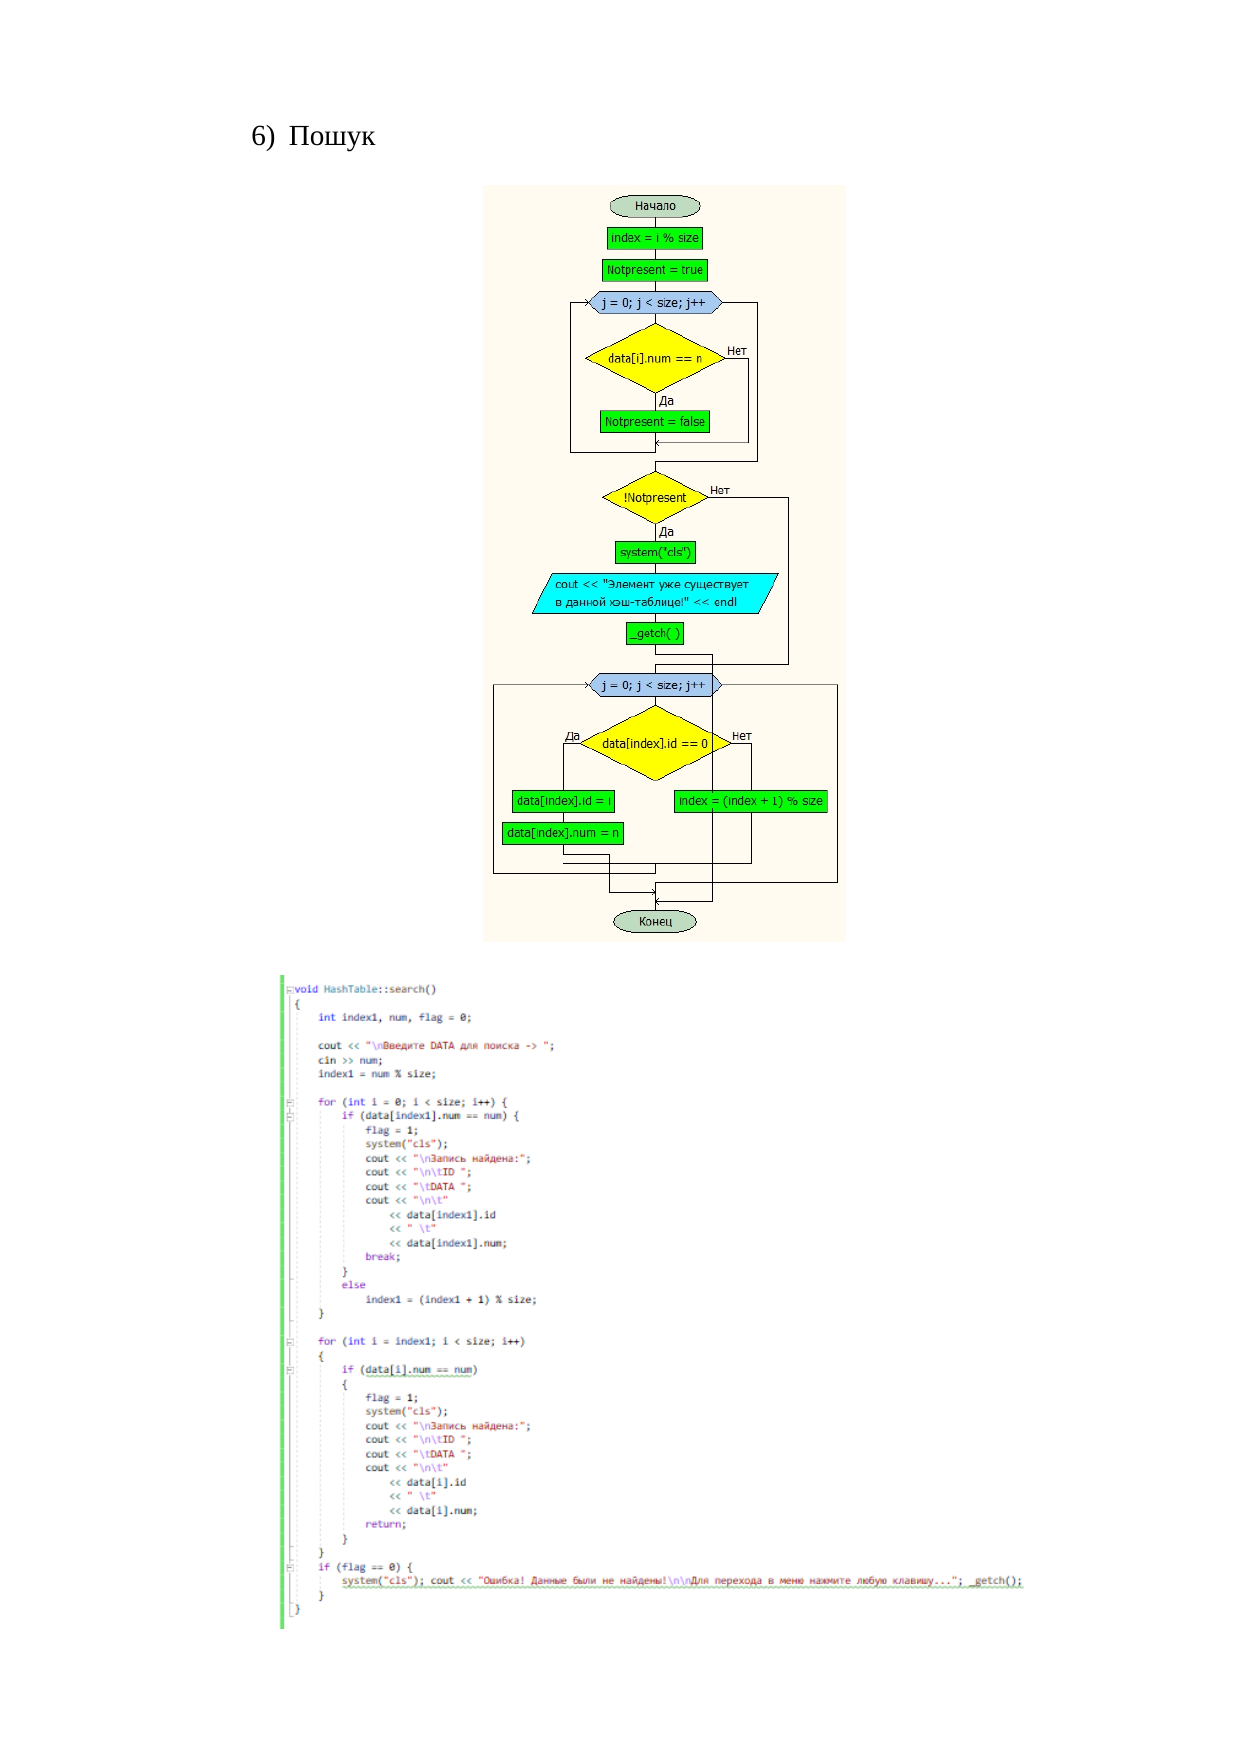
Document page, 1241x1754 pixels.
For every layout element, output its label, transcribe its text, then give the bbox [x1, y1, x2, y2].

picture [483, 185, 846, 942]
picture [279, 975, 1050, 1629]
list Пошук [251, 118, 1152, 152]
